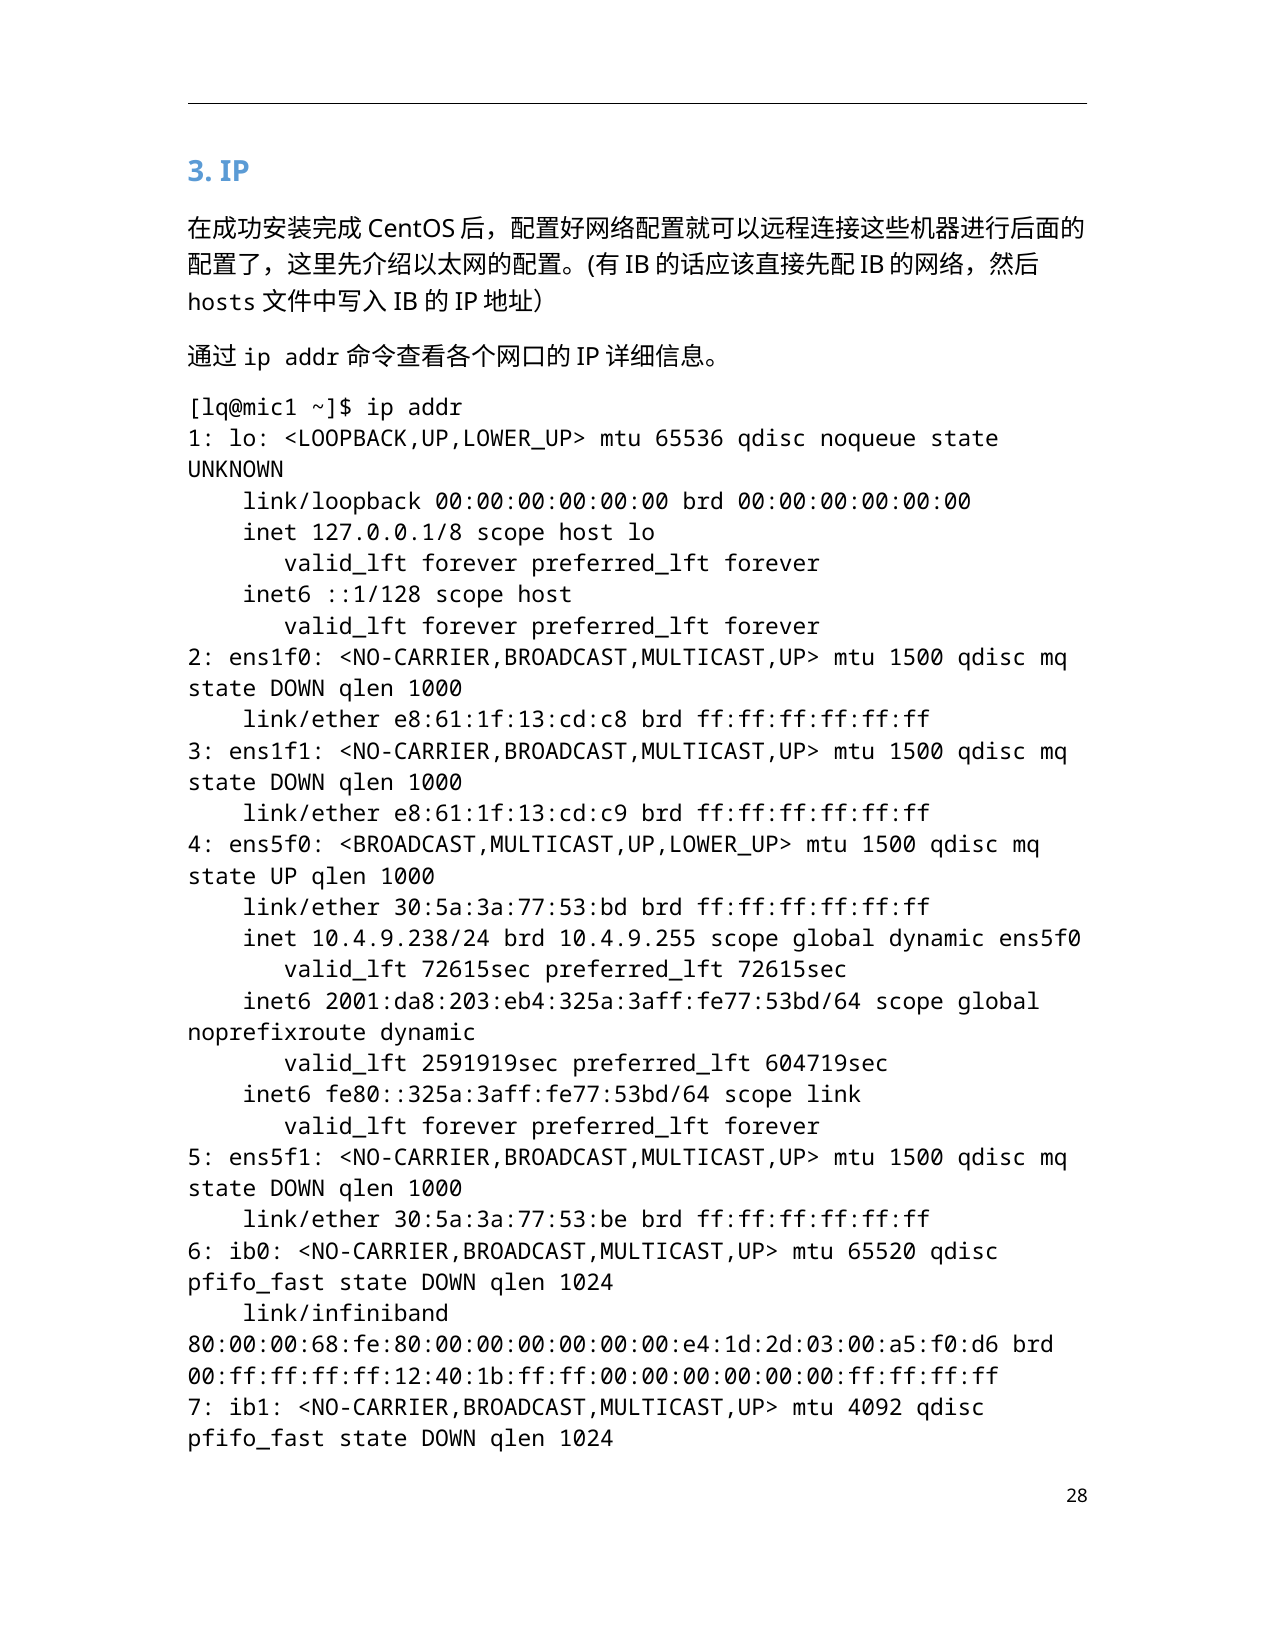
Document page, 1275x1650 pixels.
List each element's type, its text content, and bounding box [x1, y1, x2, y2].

subtitle 3. IP [187, 150, 1087, 190]
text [187, 391, 1087, 1453]
text 在成功安装完成CentOS后，配置好网络配置就可以远程连接这些机器进行后面的配置了，这里先介绍以太网的配置。(有IB的话应该直接先配IB的网络，然后 hosts 文件中写入 IB 的IP地址） [187, 208, 1087, 317]
text 通过 ip addr 命令查看各个网口的 IP详细信息。 [187, 336, 1087, 372]
